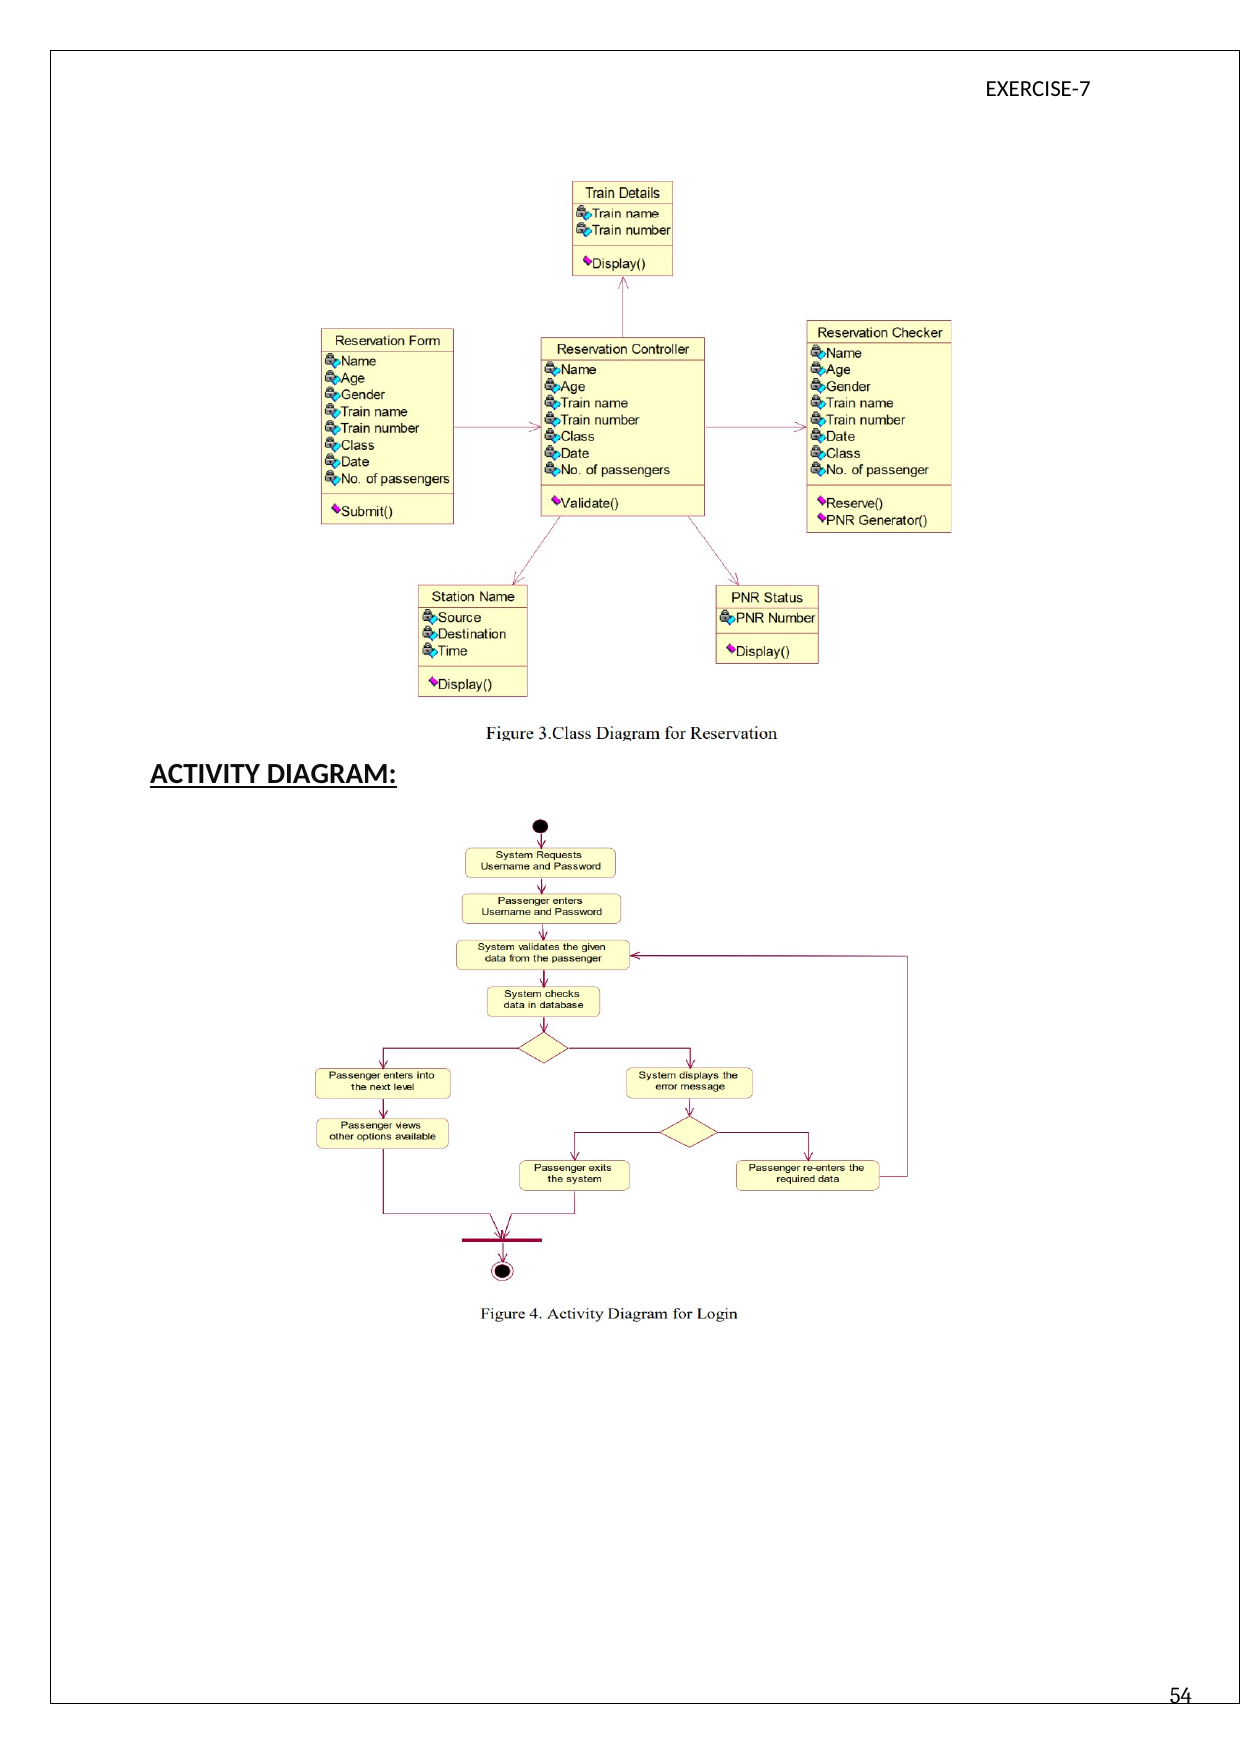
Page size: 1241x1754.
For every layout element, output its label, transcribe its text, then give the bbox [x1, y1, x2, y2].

subtitle ACTIVITY DIAGRAM: [150, 756, 1239, 791]
picture [314, 819, 908, 1322]
picture [320, 181, 952, 741]
